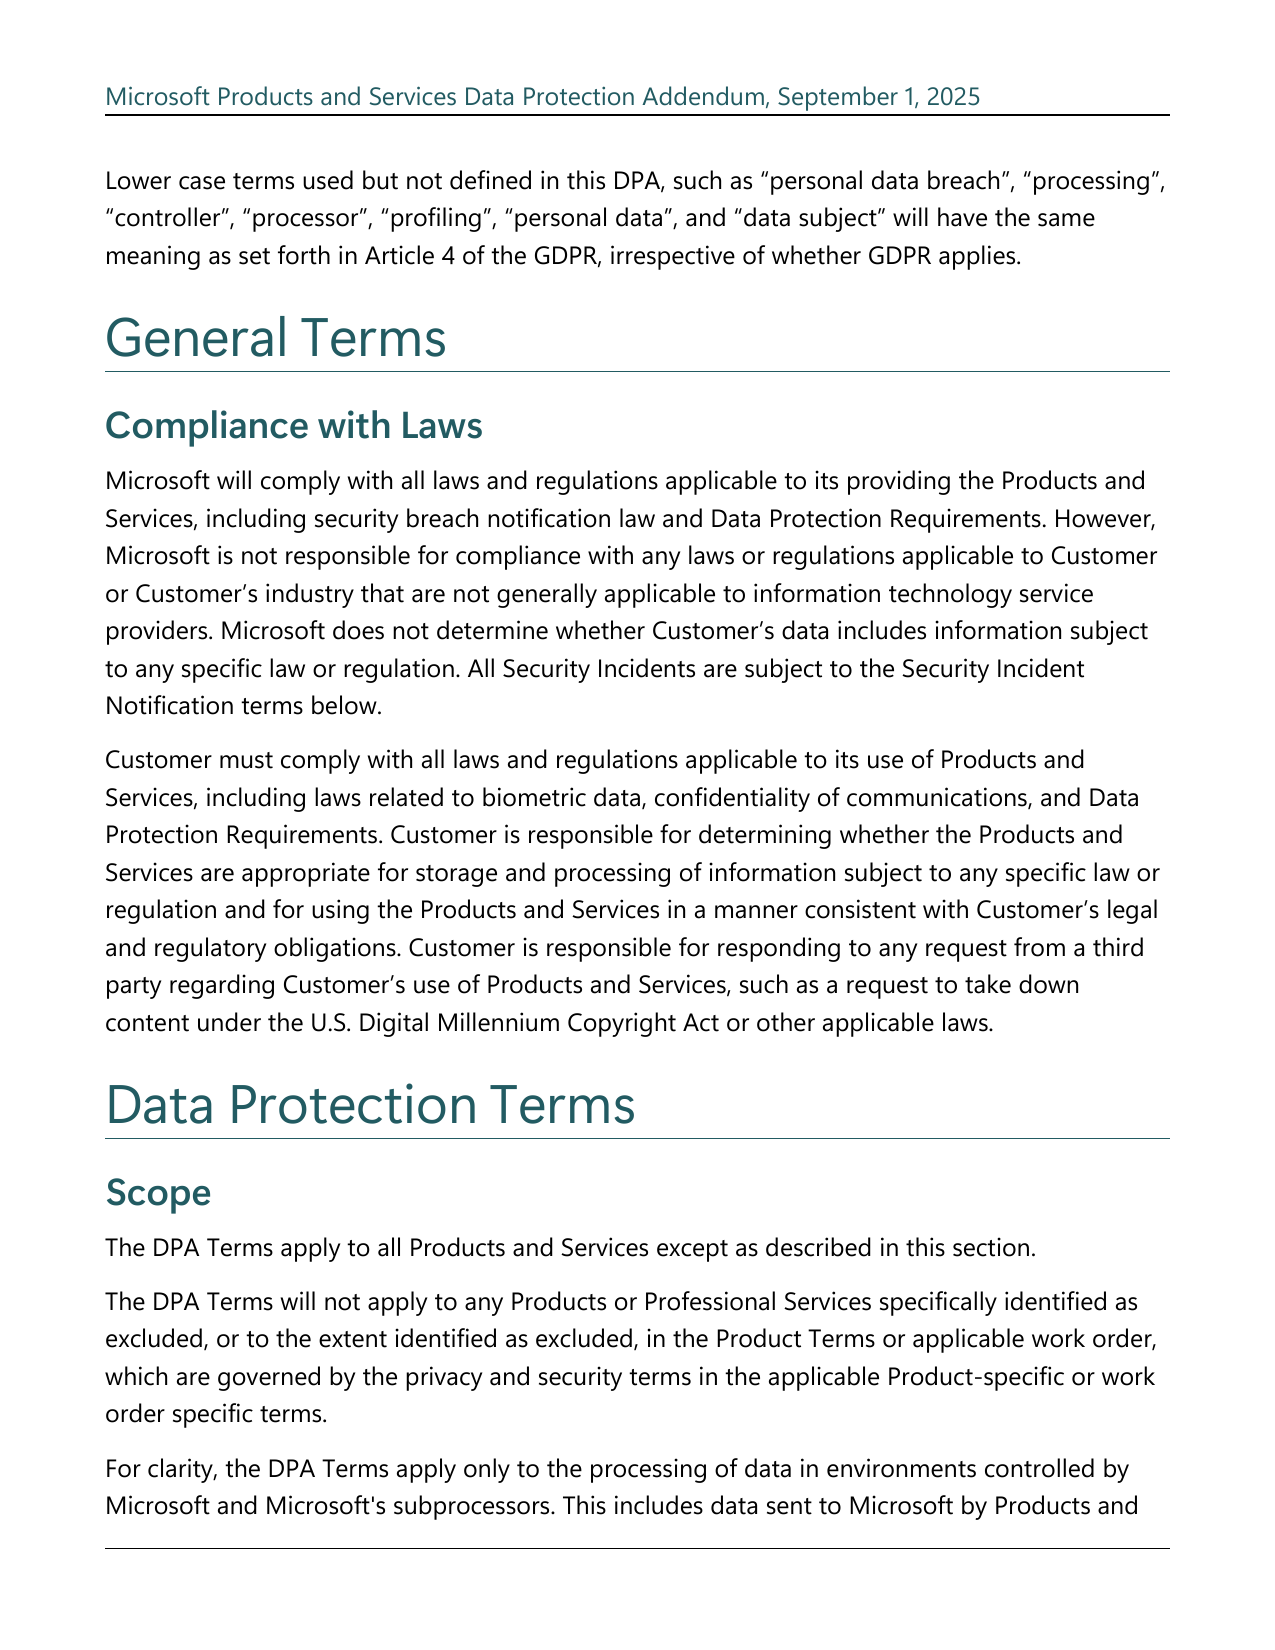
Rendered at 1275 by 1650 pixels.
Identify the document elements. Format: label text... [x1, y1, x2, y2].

text The DPA Terms apply to all Products and Services except as described in this section. [105, 1226, 1170, 1264]
subtitle Data Protection Terms [105, 1064, 1170, 1138]
text Customer must comply with all laws and regulations applicable to its use of Products and Services, including laws related to biometric data, confidentiality of communications, and Data Protection Requirements. Customer is responsible for determining whether the Products and Services are appropriate for storage and processing of information subject to any specific law or regulation and for using the Products and Services in a manner consistent with Customer’s legal and regulatory obligations. Customer is responsible for responding to any request from a third party regarding Customer’s use of Products and Services, such as a request to take down content under the U.S. Digital Millennium Copyright Act or other applicable laws. [105, 739, 1170, 1039]
subtitle General Terms [105, 297, 1170, 371]
subtitle Compliance with Laws [105, 397, 1170, 447]
text Lower case terms used but not defined in this DPA, such as “personal data breach”, “processing”, “controller”, “processor”, “profiling”, “personal data”, and “data subject” will have the same meaning as set forth in Article 4 of the GDPR, irrespective of whether GDPR applies. [105, 159, 1170, 272]
subtitle Scope [105, 1164, 1170, 1214]
text The DPA Terms will not apply to any Products or Professional Services specifically identified as excluded, or to the extent identified as excluded, in the Product Terms or applicable work order, which are governed by the privacy and security terms in the applicable Product-specific or work order specific terms. [105, 1280, 1170, 1430]
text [105, 1447, 1170, 1522]
text Microsoft will comply with all laws and regulations applicable to its providing the Products and Services, including security breach notification law and Data Protection Requirements. However, Microsoft is not responsible for compliance with any laws or regulations applicable to Customer or Customer’s industry that are not generally applicable to information technology service providers. Microsoft does not determine whether Customer’s data includes information subject to any specific law or regulation. All Security Incidents are subject to the Security Incident Notification terms below. [105, 459, 1170, 722]
